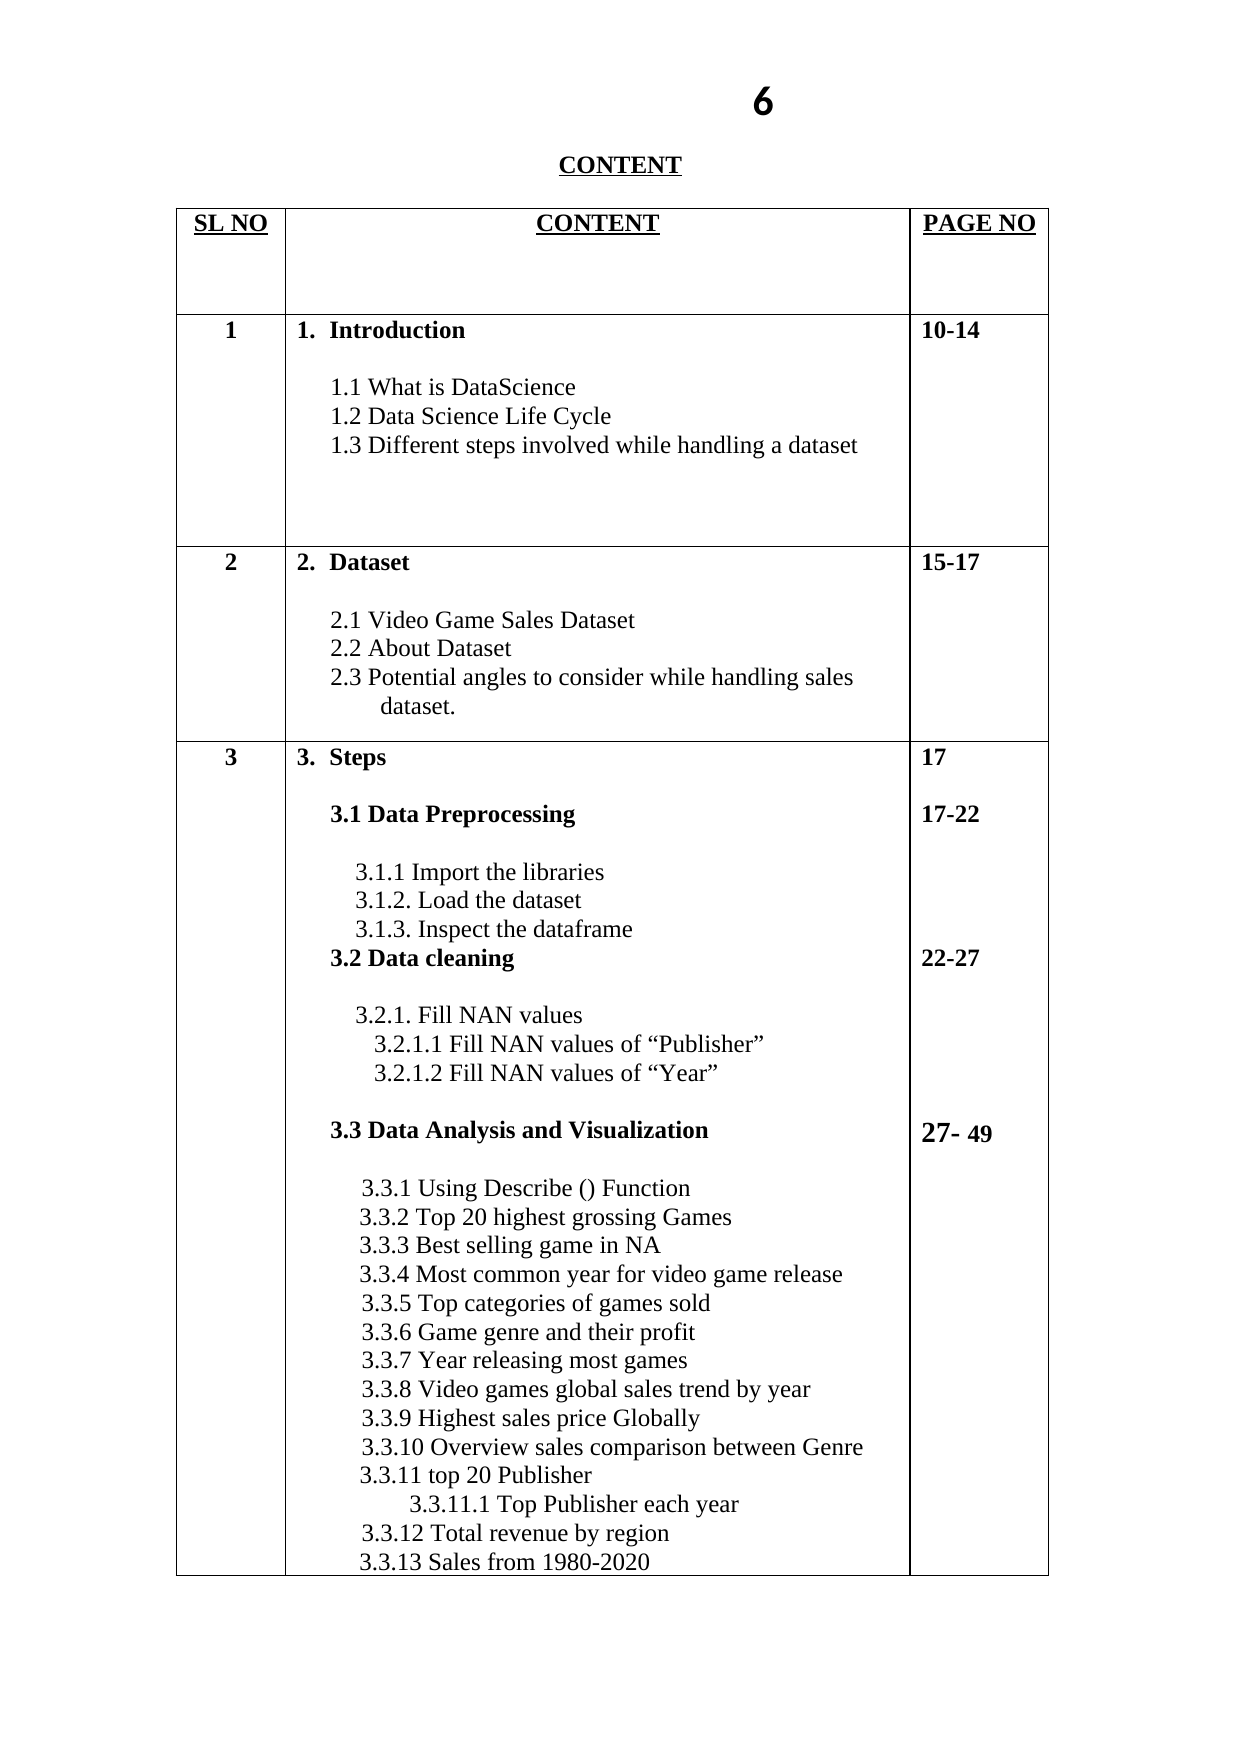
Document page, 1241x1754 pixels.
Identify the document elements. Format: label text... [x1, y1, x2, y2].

table_cell 2 [177, 547, 285, 741]
text CONTENT [187, 150, 1053, 179]
table_cell 17 17-22 22-27 49 [911, 742, 1048, 1575]
table_cell Dataset 2.1 Video Game Sales Dataset 2.2 About Dataset 2.3 Potential angles to consider while handling sales dataset. [286, 547, 909, 741]
table_cell 3 [177, 742, 285, 1575]
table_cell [286, 742, 909, 1575]
table_header SL NO [177, 209, 285, 314]
table_cell 15-17 [911, 547, 1048, 741]
table_cell 10-14 [911, 315, 1048, 546]
table_header PAGE NO [911, 209, 1048, 314]
table_cell Introduction 1.1 What is DataScience 1.2 Data Science Life Cycle 1.3 Different steps involved while handling a dataset [286, 315, 909, 546]
table_header CONTENT [286, 209, 909, 314]
table_cell 1 [177, 315, 285, 546]
